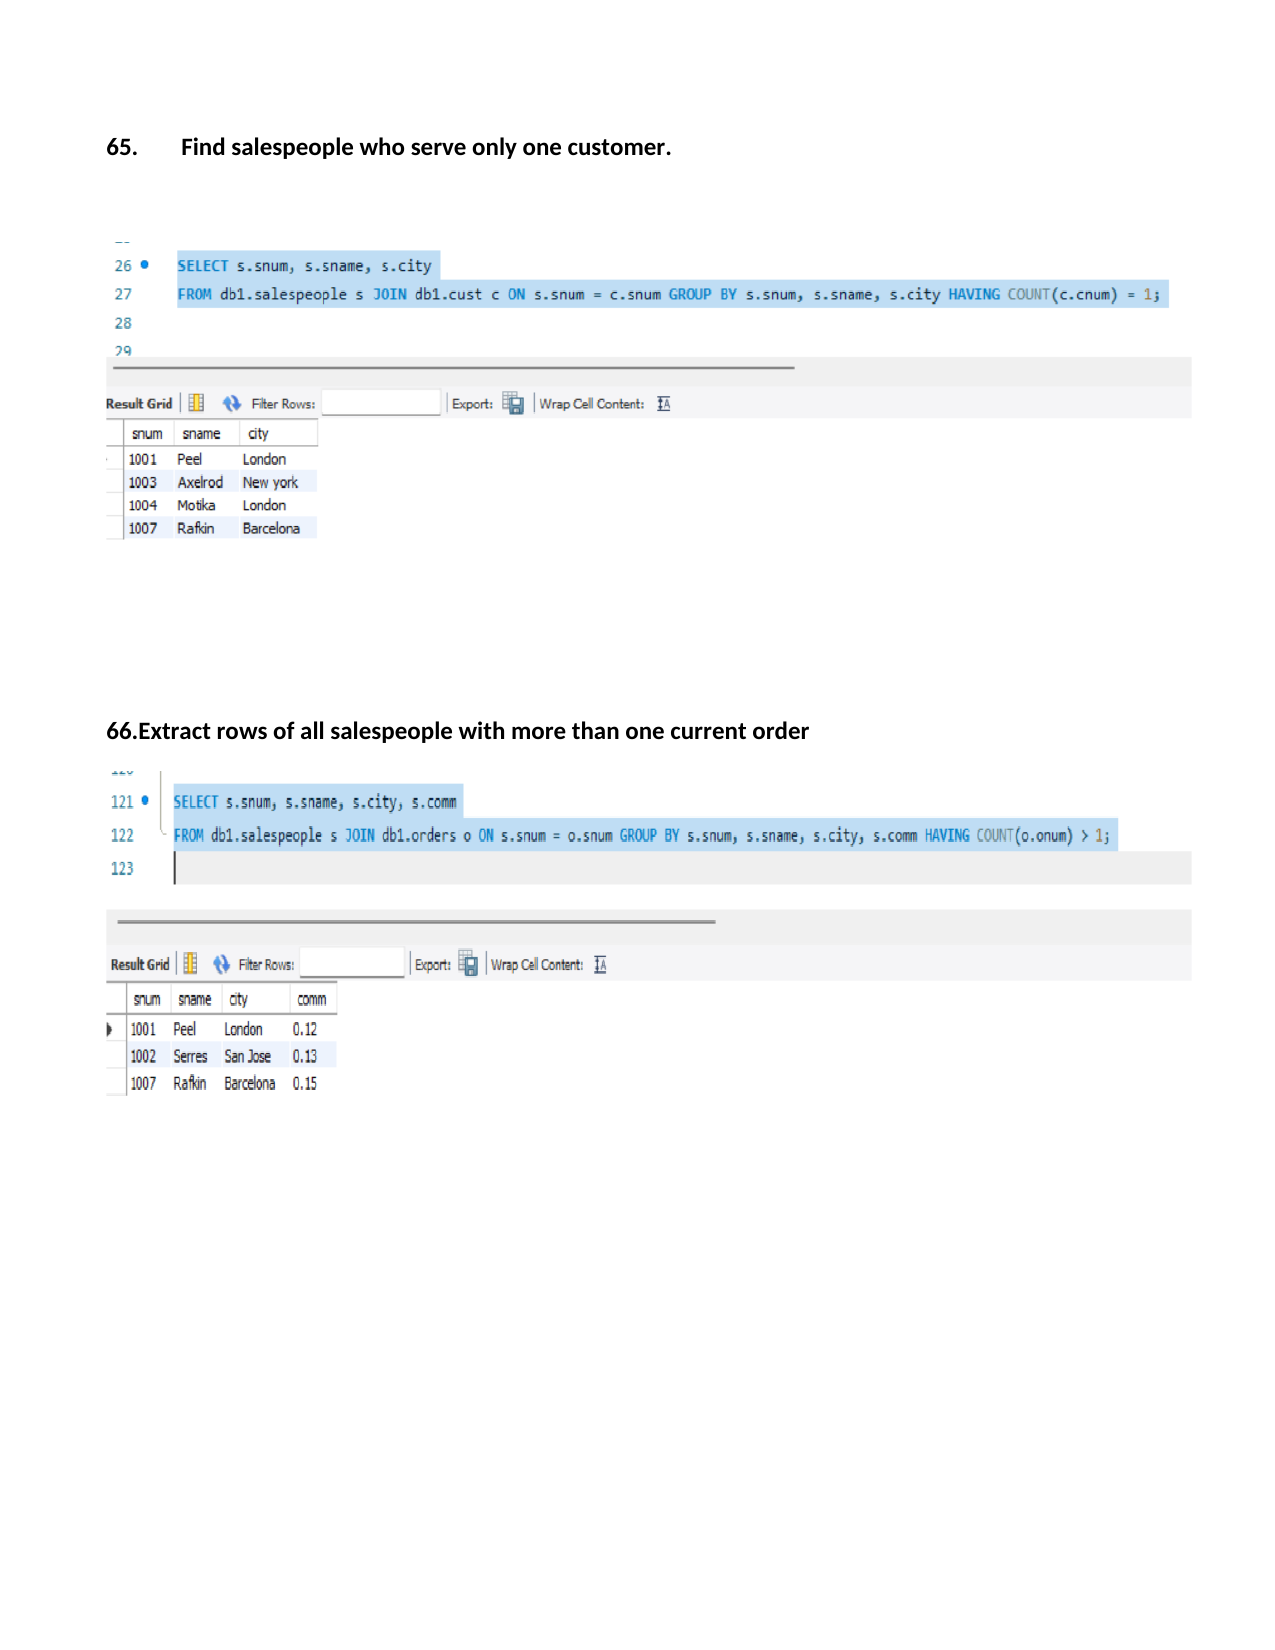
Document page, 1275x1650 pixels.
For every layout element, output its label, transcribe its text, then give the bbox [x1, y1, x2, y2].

picture [106, 242, 1192, 635]
text 65. Find salespeople who serve only one customer. [106, 131, 1192, 162]
text 66.Extract rows of all salespeople with more than one current order [106, 715, 1192, 746]
picture [106, 771, 1192, 1301]
